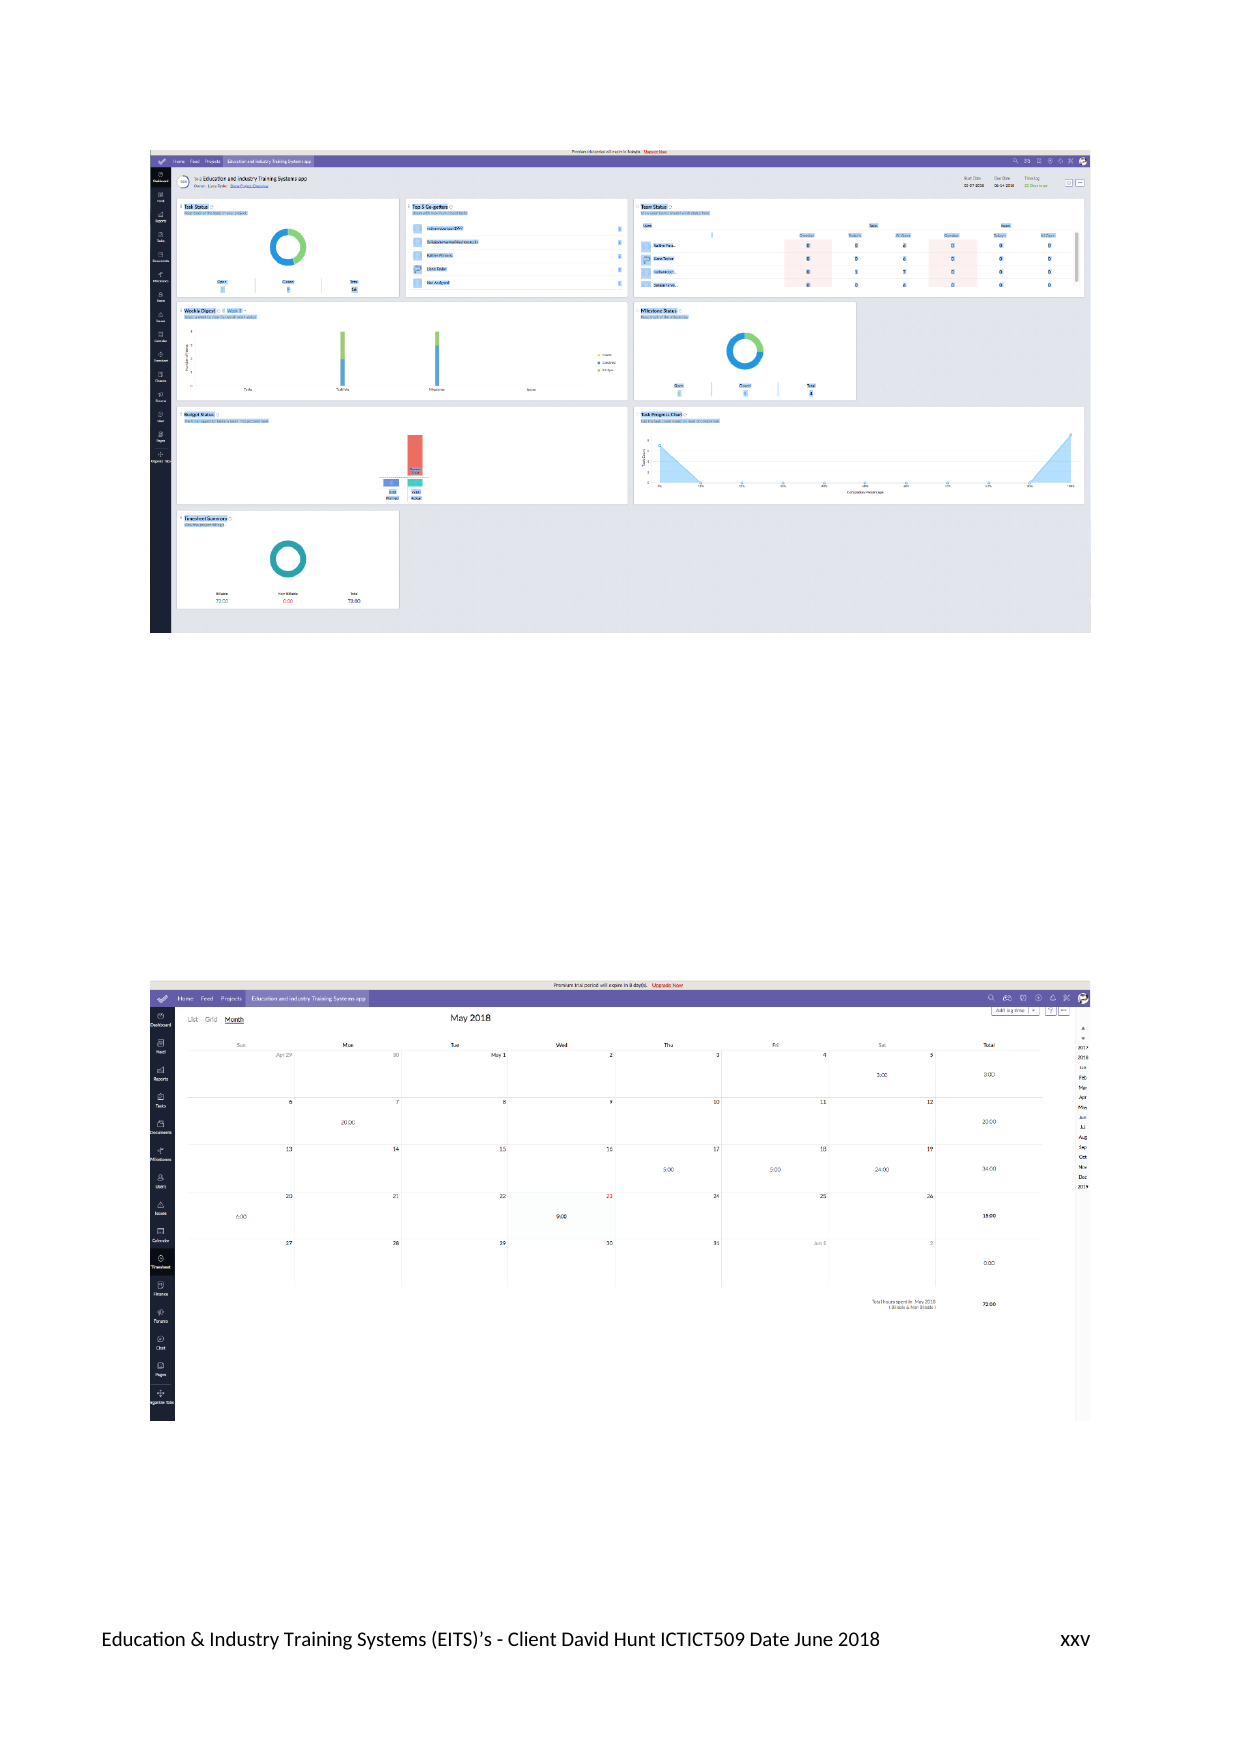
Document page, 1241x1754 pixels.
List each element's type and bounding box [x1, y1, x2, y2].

picture [150, 150, 1091, 633]
picture [150, 980, 1091, 1421]
